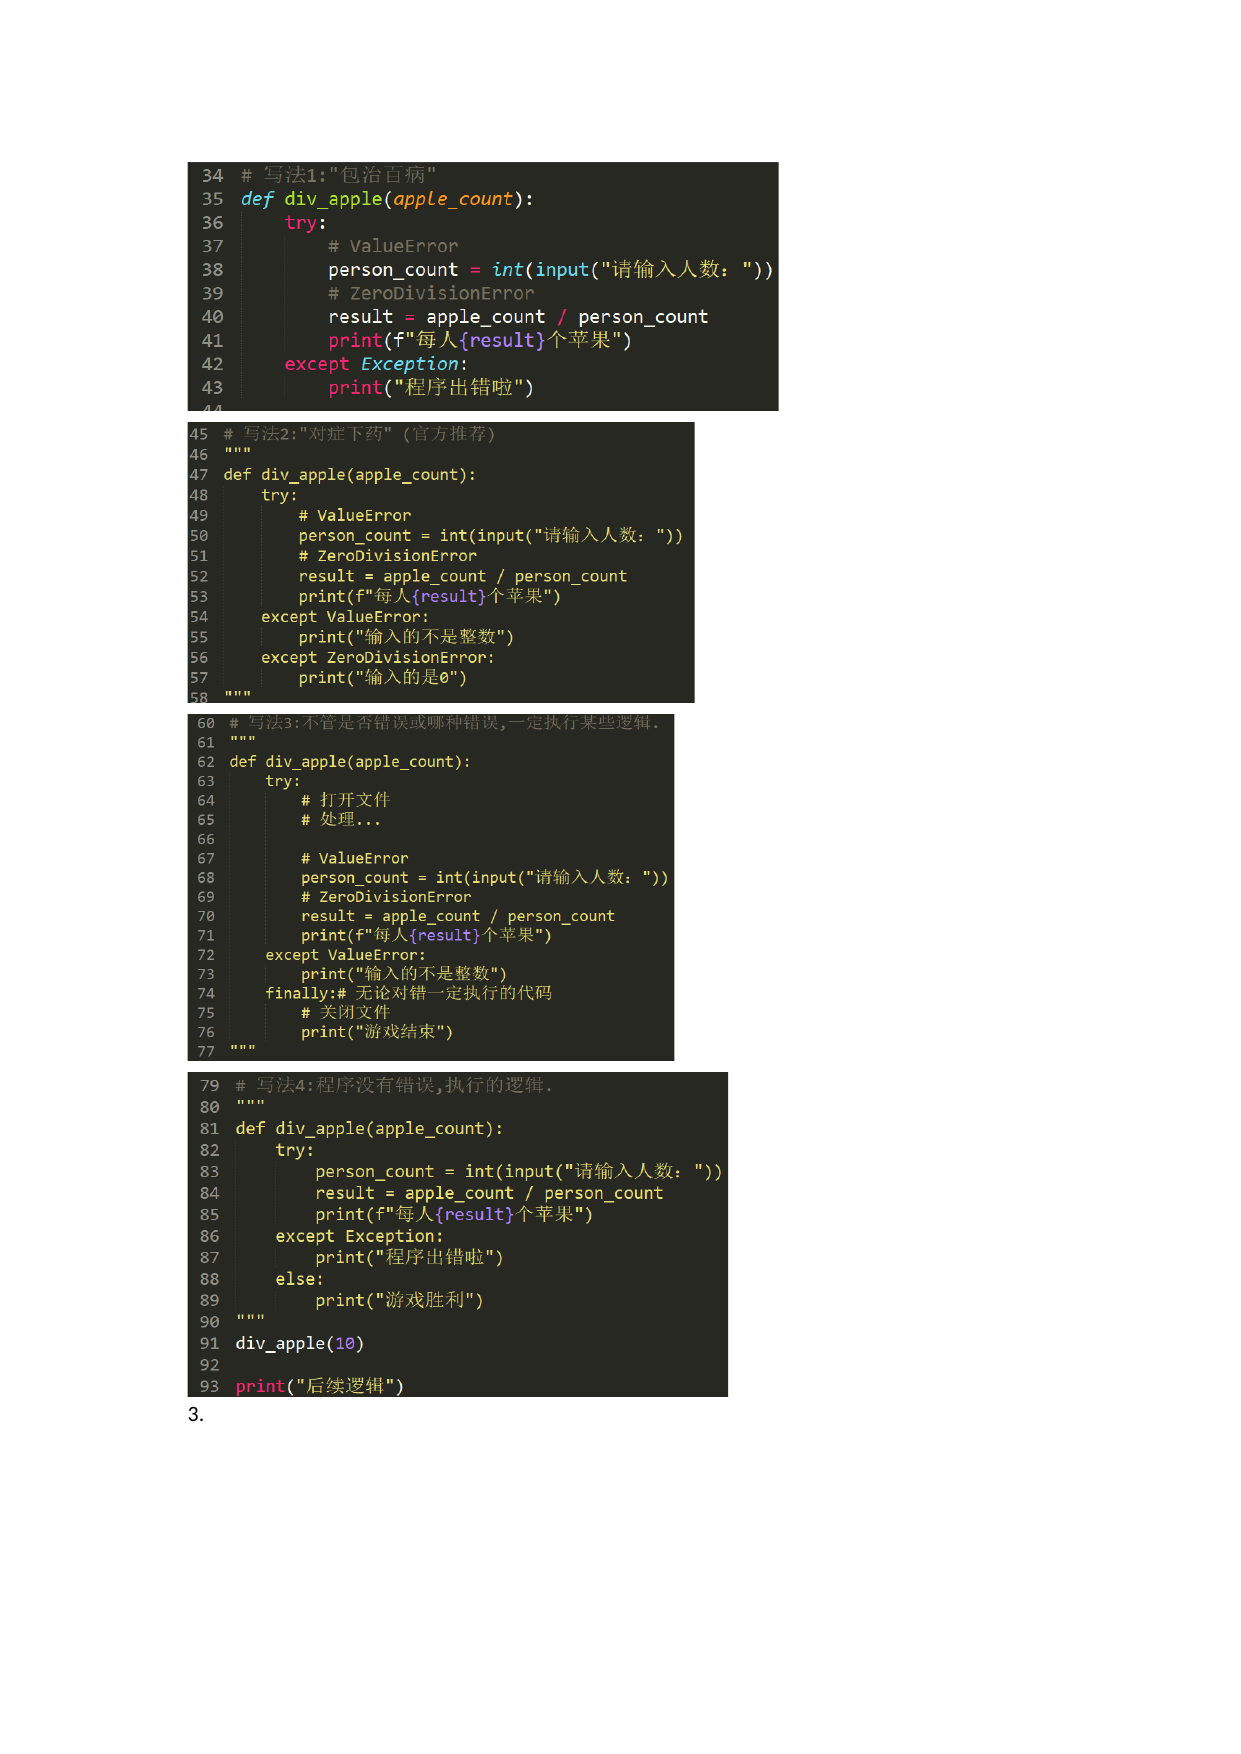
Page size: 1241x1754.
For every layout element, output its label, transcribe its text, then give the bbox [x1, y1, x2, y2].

picture [187, 714, 675, 1061]
picture [187, 422, 695, 703]
picture [187, 162, 779, 411]
text 3. [187, 1397, 1053, 1429]
picture [187, 1072, 729, 1397]
